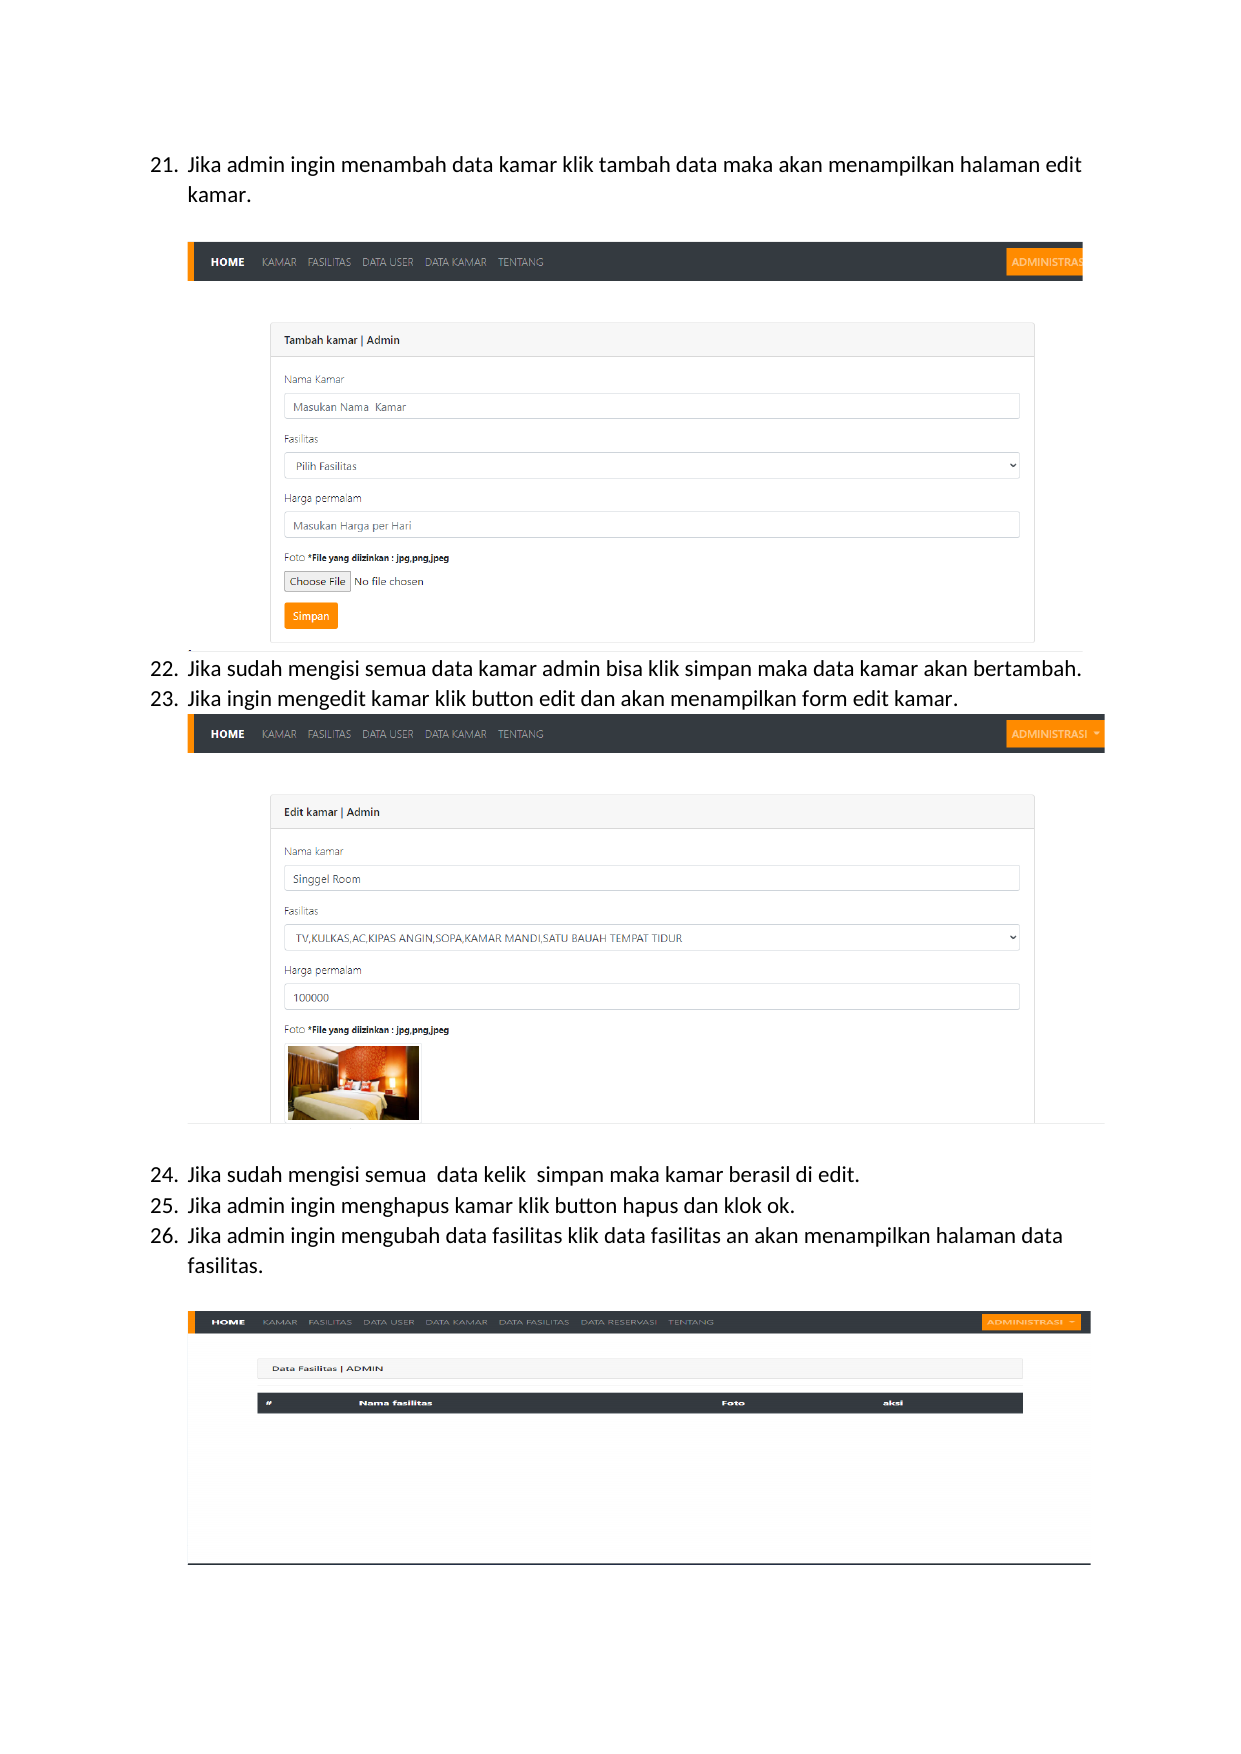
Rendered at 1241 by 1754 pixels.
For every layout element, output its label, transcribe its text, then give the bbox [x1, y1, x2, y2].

picture [187, 240, 1083, 652]
list Jika admin ingin menghapus kamar klik button hapus dan klok ok. [150, 1191, 1090, 1219]
list Jika admin ingin mengubah data fasilitas klik data fasilitas an akan menampilkan halaman data fasilitas. [150, 1221, 1090, 1279]
picture [187, 1311, 1091, 1565]
picture [187, 714, 1105, 1129]
list Jika sudah mengisi semua data kamar admin bisa klik simpan maka data kamar akan bertambah. [150, 654, 1090, 682]
list Jika admin ingin menambah data kamar klik tambah data maka akan menampilkan halaman edit kamar. [150, 150, 1090, 208]
list Jika sudah mengisi semua data kelik simpan maka kamar berasil di edit. [150, 1161, 1090, 1189]
